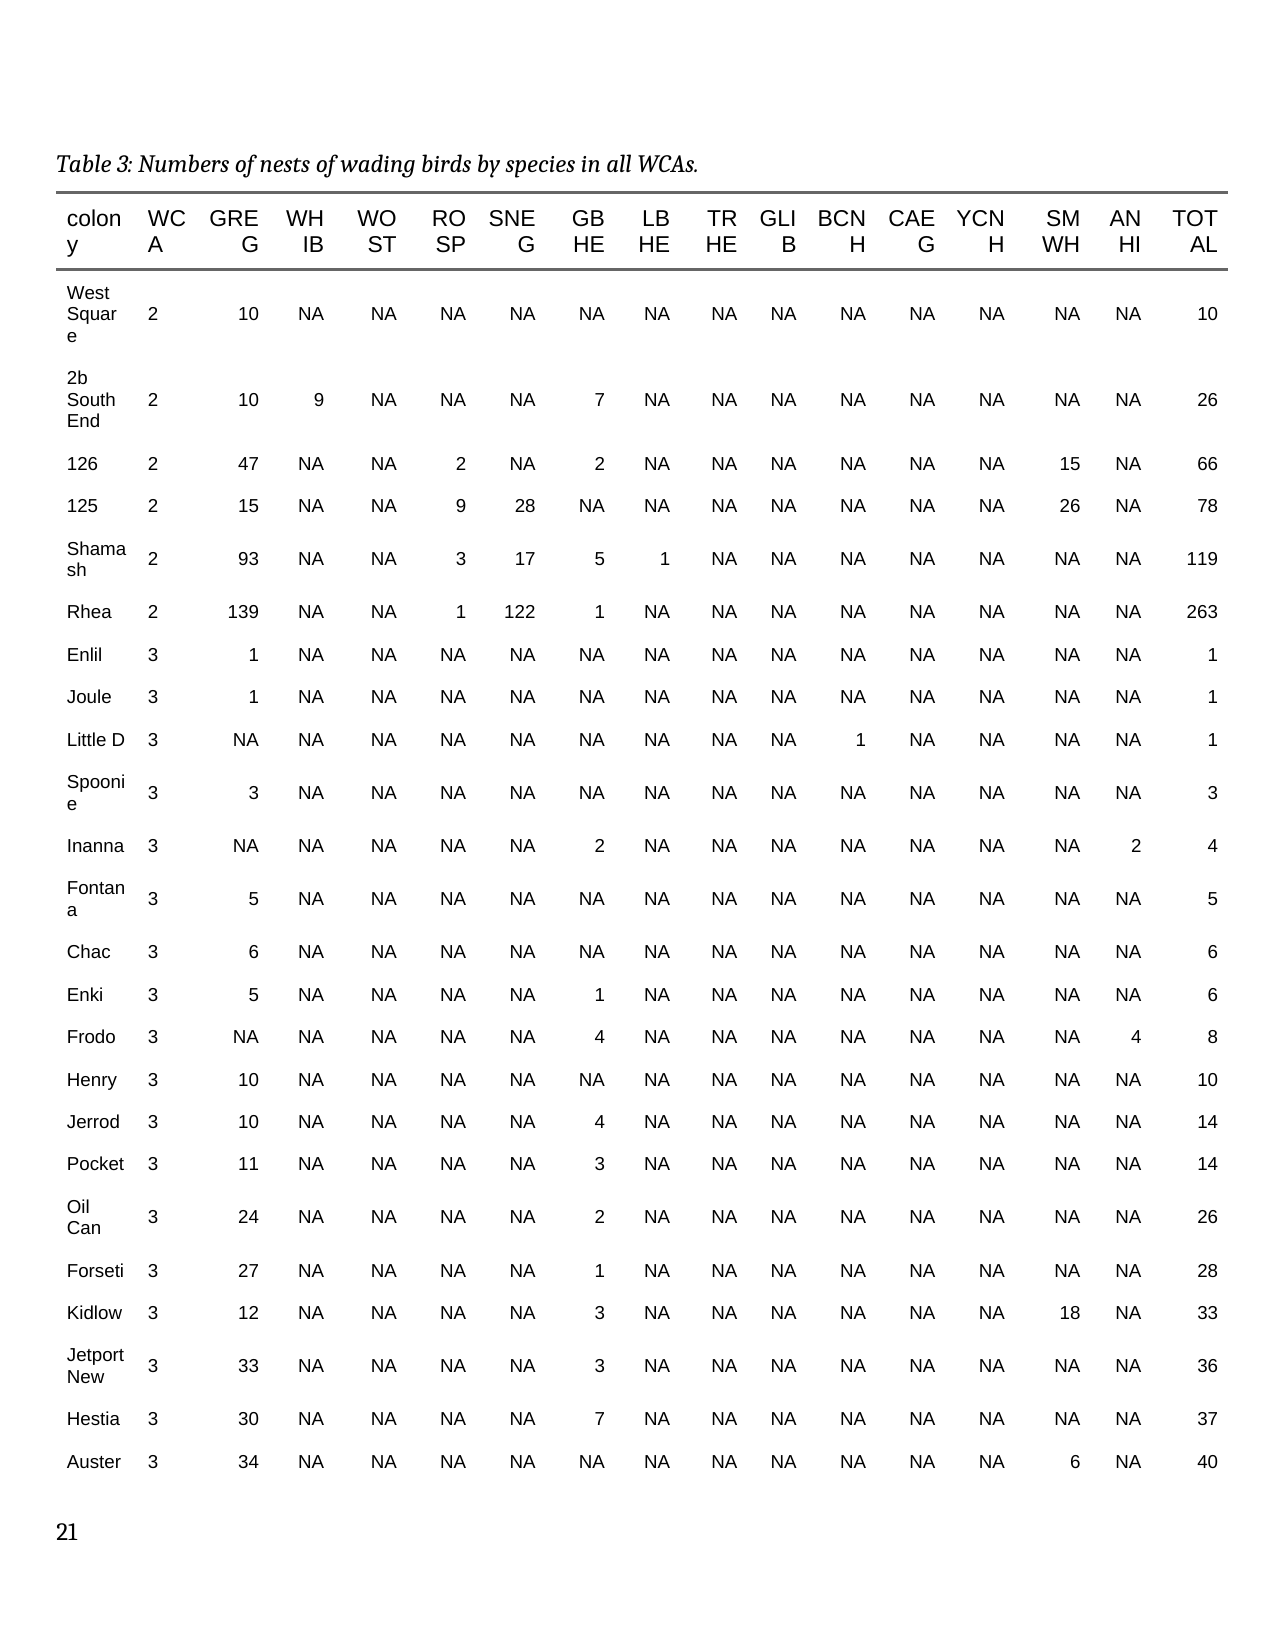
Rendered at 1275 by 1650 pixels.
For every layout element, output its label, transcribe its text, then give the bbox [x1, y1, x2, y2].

text Table 3: Numbers of nests of wading birds by species in all WCAs. [56, 150, 1228, 179]
table_cell NA [807, 357, 876, 442]
table_cell 2b South End [56, 357, 137, 442]
table_cell 30 [198, 1398, 269, 1440]
table_cell NA [476, 1334, 546, 1398]
table_cell NA [945, 973, 1015, 1016]
table_cell 5 [198, 973, 269, 1016]
table_cell NA [269, 867, 334, 931]
table_cell NA [334, 1398, 407, 1440]
table_cell 3 [137, 867, 197, 931]
table_cell NA [476, 760, 546, 824]
table_cell NA [476, 676, 546, 718]
table_cell NA [615, 1249, 680, 1291]
table_cell NA [546, 676, 615, 718]
table_cell NA [680, 867, 748, 931]
table_cell 263 [1152, 591, 1228, 633]
table_cell NA [748, 931, 807, 973]
table_cell NA [876, 1291, 945, 1334]
table_cell 125 [56, 485, 137, 527]
table_header SNEG [476, 194, 546, 268]
table_cell NA [680, 1440, 748, 1483]
table_cell NA [680, 442, 748, 484]
table_cell NA [615, 973, 680, 1016]
table_cell NA [945, 1291, 1015, 1334]
table_cell 33 [198, 1334, 269, 1398]
table_cell NA [269, 633, 334, 676]
table_cell NA [748, 824, 807, 867]
table_cell NA [876, 718, 945, 760]
table_cell NA [269, 1440, 334, 1483]
table_cell 2 [137, 357, 197, 442]
table_cell NA [748, 1016, 807, 1058]
table_cell NA [748, 527, 807, 591]
table_cell NA [807, 485, 876, 527]
table_cell NA [680, 271, 748, 357]
table_cell NA [615, 718, 680, 760]
table_cell NA [334, 1100, 407, 1143]
table_cell NA [807, 676, 876, 718]
table_cell NA [1090, 357, 1152, 442]
table_cell NA [876, 591, 945, 633]
table_cell NA [334, 442, 407, 484]
table_cell NA [1015, 973, 1090, 1016]
table_cell 3 [137, 760, 197, 824]
table_cell NA [680, 1185, 748, 1249]
table_cell NA [334, 931, 407, 973]
table_cell NA [1090, 1100, 1152, 1143]
table_cell 36 [1152, 1334, 1228, 1398]
table_cell NA [748, 1334, 807, 1398]
table_cell 1 [198, 676, 269, 718]
table_header SMWH [1015, 194, 1090, 268]
table_cell NA [476, 931, 546, 973]
table_cell NA [807, 527, 876, 591]
table_cell NA [1090, 1143, 1152, 1185]
table_cell NA [407, 760, 476, 824]
table_cell NA [198, 1016, 269, 1058]
table_cell NA [334, 824, 407, 867]
table_cell NA [546, 760, 615, 824]
table_cell NA [1015, 633, 1090, 676]
table_cell NA [476, 442, 546, 484]
table_cell 28 [1152, 1249, 1228, 1291]
table_cell Chac [56, 931, 137, 973]
table_cell NA [334, 1185, 407, 1249]
table_cell NA [1090, 718, 1152, 760]
table_cell NA [945, 718, 1015, 760]
table_cell NA [269, 1100, 334, 1143]
table_cell 4 [546, 1100, 615, 1143]
table_cell 14 [1152, 1143, 1228, 1185]
table_cell NA [407, 931, 476, 973]
table_cell NA [407, 676, 476, 718]
table_cell NA [945, 271, 1015, 357]
table_cell NA [748, 1185, 807, 1249]
table_cell NA [334, 676, 407, 718]
table_cell 33 [1152, 1291, 1228, 1334]
table_cell 3 [137, 1143, 197, 1185]
table_cell NA [1015, 1249, 1090, 1291]
table_cell 4 [1152, 824, 1228, 867]
table_cell NA [876, 485, 945, 527]
table_cell NA [1015, 1016, 1090, 1058]
table_cell NA [807, 1249, 876, 1291]
table_cell NA [615, 1058, 680, 1100]
table_cell NA [407, 1440, 476, 1483]
table_cell NA [269, 1143, 334, 1185]
table_cell NA [876, 1058, 945, 1100]
table_cell NA [945, 442, 1015, 484]
table_cell NA [876, 824, 945, 867]
table_cell NA [876, 1440, 945, 1483]
table_cell NA [269, 527, 334, 591]
table_cell Jerrod [56, 1100, 137, 1143]
table_cell NA [748, 1100, 807, 1143]
table_cell NA [945, 760, 1015, 824]
table_cell Hestia [56, 1398, 137, 1440]
table_cell NA [334, 867, 407, 931]
table_cell NA [1015, 1143, 1090, 1185]
table_cell 28 [476, 485, 546, 527]
table_cell NA [876, 527, 945, 591]
table_cell 122 [476, 591, 546, 633]
table_header BCNH [807, 194, 876, 268]
table_cell NA [807, 633, 876, 676]
table_header TOTAL [1152, 194, 1228, 268]
table_cell NA [945, 867, 1015, 931]
table_cell 24 [198, 1185, 269, 1249]
table_cell NA [407, 1185, 476, 1249]
table_cell NA [807, 931, 876, 973]
table_cell NA [269, 1291, 334, 1334]
table_cell NA [476, 718, 546, 760]
table_cell NA [1015, 676, 1090, 718]
table_cell NA [1090, 271, 1152, 357]
table_cell 3 [137, 1016, 197, 1058]
table_cell NA [615, 867, 680, 931]
table_cell NA [615, 824, 680, 867]
table_cell NA [876, 1143, 945, 1185]
table_cell NA [680, 1016, 748, 1058]
table_cell NA [945, 676, 1015, 718]
table_header GREG [198, 194, 269, 268]
table_cell NA [476, 1058, 546, 1100]
table_cell NA [334, 718, 407, 760]
table_cell NA [334, 1291, 407, 1334]
table_cell 2 [137, 485, 197, 527]
table_cell NA [334, 633, 407, 676]
table_header LBHE [615, 194, 680, 268]
table_cell NA [1090, 676, 1152, 718]
table_cell 2 [137, 591, 197, 633]
table_cell 5 [546, 527, 615, 591]
table_cell 10 [1152, 271, 1228, 357]
table_cell NA [1015, 1185, 1090, 1249]
table_cell NA [407, 357, 476, 442]
table_cell NA [945, 1100, 1015, 1143]
table_cell NA [476, 1143, 546, 1185]
table_cell 15 [1015, 442, 1090, 484]
table_cell 3 [1152, 760, 1228, 824]
table_cell 3 [137, 824, 197, 867]
table_cell 1 [1152, 633, 1228, 676]
table_cell NA [334, 527, 407, 591]
table_cell NA [615, 760, 680, 824]
table_cell NA [269, 442, 334, 484]
table_cell 15 [198, 485, 269, 527]
table_cell NA [1090, 633, 1152, 676]
table_cell NA [876, 676, 945, 718]
table_cell NA [476, 867, 546, 931]
table_cell NA [680, 1398, 748, 1440]
table_cell NA [1015, 271, 1090, 357]
table_cell NA [807, 824, 876, 867]
table_cell NA [680, 718, 748, 760]
table_cell 2 [546, 442, 615, 484]
table_cell NA [680, 591, 748, 633]
table_cell NA [748, 760, 807, 824]
table_cell NA [269, 931, 334, 973]
table_cell NA [748, 633, 807, 676]
table_cell NA [748, 271, 807, 357]
table_header TRHE [680, 194, 748, 268]
table_cell 1 [546, 591, 615, 633]
table_cell NA [615, 357, 680, 442]
table_cell 1 [546, 973, 615, 1016]
table_cell NA [1090, 1249, 1152, 1291]
table_cell NA [945, 1058, 1015, 1100]
table_cell NA [876, 867, 945, 931]
table_cell NA [407, 824, 476, 867]
table_cell NA [807, 1185, 876, 1249]
table_cell NA [334, 1016, 407, 1058]
table_cell 27 [198, 1249, 269, 1291]
table_cell NA [269, 1334, 334, 1398]
table_cell 1 [807, 718, 876, 760]
table_cell NA [680, 1100, 748, 1143]
table_cell NA [807, 973, 876, 1016]
table_cell NA [476, 1398, 546, 1440]
table_cell NA [269, 591, 334, 633]
table_cell NA [1090, 1398, 1152, 1440]
table_cell 1 [615, 527, 680, 591]
table_cell Fontana [56, 867, 137, 931]
table_cell 37 [1152, 1398, 1228, 1440]
table_cell NA [680, 485, 748, 527]
table_cell NA [334, 591, 407, 633]
table_cell NA [269, 1249, 334, 1291]
table_header ANHI [1090, 194, 1152, 268]
table_cell NA [748, 485, 807, 527]
table_cell NA [748, 1143, 807, 1185]
table_cell NA [945, 591, 1015, 633]
table_cell NA [807, 1143, 876, 1185]
table_cell NA [807, 1016, 876, 1058]
table_cell 6 [1152, 931, 1228, 973]
table_cell 10 [198, 1100, 269, 1143]
table_cell NA [945, 824, 1015, 867]
table_cell NA [876, 271, 945, 357]
table_cell NA [945, 357, 1015, 442]
table_cell 3 [137, 633, 197, 676]
table_cell NA [876, 1100, 945, 1143]
table_cell NA [334, 1058, 407, 1100]
table_cell 9 [407, 485, 476, 527]
table_cell NA [546, 718, 615, 760]
table_cell NA [334, 271, 407, 357]
table_cell 126 [56, 442, 137, 484]
table_cell NA [748, 1058, 807, 1100]
table_cell NA [945, 931, 1015, 973]
table_cell NA [1090, 867, 1152, 931]
table_cell 12 [198, 1291, 269, 1334]
table_cell NA [407, 1398, 476, 1440]
table_cell NA [1015, 527, 1090, 591]
table_cell NA [1015, 357, 1090, 442]
table_cell Kidlow [56, 1291, 137, 1334]
table_cell NA [476, 1100, 546, 1143]
table_cell NA [546, 1058, 615, 1100]
table_cell 9 [269, 357, 334, 442]
table_cell NA [1090, 591, 1152, 633]
table_cell NA [680, 973, 748, 1016]
table_cell 7 [546, 1398, 615, 1440]
table_cell NA [876, 1249, 945, 1291]
table_cell 4 [546, 1016, 615, 1058]
table_cell 3 [546, 1143, 615, 1185]
table_cell NA [407, 1291, 476, 1334]
table_cell NA [334, 1249, 407, 1291]
table_cell NA [680, 1143, 748, 1185]
table_cell NA [269, 1016, 334, 1058]
table_cell 2 [546, 824, 615, 867]
table_cell NA [407, 1249, 476, 1291]
table_cell NA [269, 1398, 334, 1440]
table_cell NA [615, 1398, 680, 1440]
table_cell NA [748, 1291, 807, 1334]
table_cell NA [334, 1334, 407, 1398]
table_cell NA [1090, 1185, 1152, 1249]
table_header WOST [334, 194, 407, 268]
table_cell 2 [137, 527, 197, 591]
table_cell Oil Can [56, 1185, 137, 1249]
table_cell NA [269, 824, 334, 867]
table_cell NA [807, 760, 876, 824]
table_cell NA [945, 1398, 1015, 1440]
table_cell 2 [1090, 824, 1152, 867]
table_cell 3 [137, 1398, 197, 1440]
table_cell NA [546, 867, 615, 931]
table_cell NA [1090, 1058, 1152, 1100]
table_cell NA [476, 1440, 546, 1483]
table_cell Jetport New [56, 1334, 137, 1398]
table_cell NA [748, 973, 807, 1016]
table_cell Henry [56, 1058, 137, 1100]
table_cell NA [1015, 760, 1090, 824]
table_cell NA [680, 357, 748, 442]
table_cell NA [680, 1058, 748, 1100]
table_cell NA [407, 867, 476, 931]
table_cell Inanna [56, 824, 137, 867]
table_cell NA [680, 824, 748, 867]
table_cell NA [546, 1440, 615, 1483]
table_cell NA [1090, 931, 1152, 973]
table_cell 10 [198, 357, 269, 442]
table_cell 7 [546, 357, 615, 442]
table_cell NA [407, 1058, 476, 1100]
table_cell NA [680, 633, 748, 676]
table_cell NA [876, 1016, 945, 1058]
table_cell NA [334, 357, 407, 442]
table_cell NA [615, 676, 680, 718]
table_cell NA [615, 1016, 680, 1058]
table_cell NA [269, 973, 334, 1016]
table_cell NA [546, 271, 615, 357]
table_cell NA [807, 867, 876, 931]
table_cell NA [269, 1185, 334, 1249]
table_cell Shamash [56, 527, 137, 591]
table_cell NA [407, 1334, 476, 1398]
table_cell NA [615, 931, 680, 973]
table_cell Pocket [56, 1143, 137, 1185]
table_cell NA [334, 1440, 407, 1483]
table_cell NA [945, 1440, 1015, 1483]
table_header CAEG [876, 194, 945, 268]
table_cell NA [748, 1398, 807, 1440]
table_cell NA [876, 931, 945, 973]
table_cell NA [1015, 591, 1090, 633]
table_cell NA [615, 271, 680, 357]
table_cell NA [615, 1143, 680, 1185]
table_cell Forseti [56, 1249, 137, 1291]
table_cell NA [807, 591, 876, 633]
table_cell NA [476, 824, 546, 867]
table_cell NA [680, 1334, 748, 1398]
table_cell 26 [1152, 357, 1228, 442]
table_cell 66 [1152, 442, 1228, 484]
table_cell NA [407, 973, 476, 1016]
table_cell NA [476, 1291, 546, 1334]
table_cell 3 [407, 527, 476, 591]
table_cell NA [615, 1185, 680, 1249]
table_cell NA [748, 1249, 807, 1291]
table_cell 3 [198, 760, 269, 824]
table_cell NA [945, 1016, 1015, 1058]
table_cell 34 [198, 1440, 269, 1483]
table_cell NA [546, 485, 615, 527]
table_cell 1 [198, 633, 269, 676]
table_cell NA [876, 1398, 945, 1440]
table_header ROSP [407, 194, 476, 268]
table_cell NA [407, 718, 476, 760]
table_header GLIB [748, 194, 807, 268]
table_cell 14 [1152, 1100, 1228, 1143]
table_cell 3 [137, 1249, 197, 1291]
table_cell 3 [137, 1185, 197, 1249]
table_cell 119 [1152, 527, 1228, 591]
table_cell 3 [137, 1440, 197, 1483]
table_cell 93 [198, 527, 269, 591]
table_cell 26 [1015, 485, 1090, 527]
table_cell NA [876, 1334, 945, 1398]
table_cell 3 [137, 1100, 197, 1143]
table_cell NA [748, 676, 807, 718]
table_cell NA [945, 527, 1015, 591]
table_cell NA [615, 591, 680, 633]
table_cell NA [807, 442, 876, 484]
table_cell NA [1015, 931, 1090, 973]
table_cell 3 [137, 1291, 197, 1334]
table_cell 18 [1015, 1291, 1090, 1334]
table_cell 1 [407, 591, 476, 633]
table_cell 4 [1090, 1016, 1152, 1058]
table_cell 11 [198, 1143, 269, 1185]
table_header YCNH [945, 194, 1015, 268]
table_cell NA [1090, 1334, 1152, 1398]
table_cell NA [876, 357, 945, 442]
table_cell NA [1090, 973, 1152, 1016]
table_cell NA [1015, 867, 1090, 931]
table_cell NA [269, 718, 334, 760]
table_cell NA [407, 633, 476, 676]
table_cell 6 [1152, 973, 1228, 1016]
table_cell Little D [56, 718, 137, 760]
table_cell 5 [1152, 867, 1228, 931]
table_cell NA [680, 760, 748, 824]
table_header WCA [137, 194, 197, 268]
table_cell NA [198, 718, 269, 760]
table_cell NA [1090, 485, 1152, 527]
table_cell NA [546, 931, 615, 973]
table_header colony [56, 194, 137, 268]
table_cell NA [1090, 527, 1152, 591]
table_cell NA [807, 1291, 876, 1334]
table_cell Spoonie [56, 760, 137, 824]
table_cell NA [807, 1440, 876, 1483]
table_cell NA [407, 271, 476, 357]
table_cell NA [269, 485, 334, 527]
table_cell 3 [137, 931, 197, 973]
table_cell NA [945, 1334, 1015, 1398]
table_cell NA [748, 1440, 807, 1483]
table_cell NA [334, 485, 407, 527]
table_cell West Square [56, 271, 137, 357]
table_cell NA [476, 1016, 546, 1058]
table_cell Enlil [56, 633, 137, 676]
table_cell NA [269, 271, 334, 357]
table_cell NA [615, 1334, 680, 1398]
table_cell 6 [1015, 1440, 1090, 1483]
table_cell 3 [137, 676, 197, 718]
table_cell Auster [56, 1440, 137, 1483]
table_cell NA [807, 1334, 876, 1398]
table_cell 3 [137, 1058, 197, 1100]
table_cell NA [680, 527, 748, 591]
table_cell NA [748, 867, 807, 931]
table_cell NA [334, 1143, 407, 1185]
table_cell NA [807, 1058, 876, 1100]
table_cell NA [269, 676, 334, 718]
table_cell 26 [1152, 1185, 1228, 1249]
table_cell NA [476, 357, 546, 442]
table_cell 10 [198, 1058, 269, 1100]
table_cell NA [680, 676, 748, 718]
table_cell NA [1090, 1440, 1152, 1483]
table_cell 2 [137, 442, 197, 484]
table_cell NA [476, 633, 546, 676]
table_cell 3 [137, 973, 197, 1016]
table_cell NA [546, 633, 615, 676]
table_cell NA [407, 1016, 476, 1058]
table_cell 10 [198, 271, 269, 357]
table_cell NA [1015, 1058, 1090, 1100]
table_cell NA [807, 271, 876, 357]
table_cell NA [1015, 824, 1090, 867]
table_cell NA [615, 633, 680, 676]
table_cell Enki [56, 973, 137, 1016]
table_header WHIB [269, 194, 334, 268]
table_cell NA [1090, 442, 1152, 484]
table_cell 40 [1152, 1440, 1228, 1483]
table_cell 1 [1152, 718, 1228, 760]
table_cell NA [615, 485, 680, 527]
table_cell NA [198, 824, 269, 867]
table_cell 47 [198, 442, 269, 484]
table_cell NA [945, 485, 1015, 527]
table_cell NA [876, 633, 945, 676]
table_cell NA [334, 760, 407, 824]
table_cell NA [945, 1143, 1015, 1185]
table_cell NA [615, 1440, 680, 1483]
table_cell NA [1090, 1291, 1152, 1334]
table_cell NA [748, 591, 807, 633]
table_cell NA [945, 1185, 1015, 1249]
table_cell NA [680, 931, 748, 973]
table_cell NA [807, 1398, 876, 1440]
table_cell Rhea [56, 591, 137, 633]
table_cell NA [680, 1249, 748, 1291]
table_cell 1 [546, 1249, 615, 1291]
table_cell NA [407, 1100, 476, 1143]
table_cell NA [1015, 1100, 1090, 1143]
table_cell NA [1015, 1398, 1090, 1440]
table_cell 1 [1152, 676, 1228, 718]
table_cell NA [476, 973, 546, 1016]
table_cell NA [945, 1249, 1015, 1291]
table_cell 3 [137, 718, 197, 760]
table_cell NA [876, 1185, 945, 1249]
table_cell NA [269, 1058, 334, 1100]
table_cell NA [748, 718, 807, 760]
table_cell 2 [407, 442, 476, 484]
table_cell NA [748, 442, 807, 484]
table_cell NA [1015, 1334, 1090, 1398]
table_cell NA [476, 1249, 546, 1291]
table_cell NA [945, 633, 1015, 676]
table_header GBHE [546, 194, 615, 268]
table_cell NA [476, 1185, 546, 1249]
table_cell 3 [546, 1334, 615, 1398]
table_cell NA [876, 442, 945, 484]
table_cell NA [476, 271, 546, 357]
table_cell 6 [198, 931, 269, 973]
table_cell 10 [1152, 1058, 1228, 1100]
table_cell NA [269, 760, 334, 824]
table_cell NA [407, 1143, 476, 1185]
table_cell NA [680, 1291, 748, 1334]
table_cell 2 [546, 1185, 615, 1249]
table_cell NA [334, 973, 407, 1016]
table_cell 2 [137, 271, 197, 357]
table_cell 139 [198, 591, 269, 633]
table_cell 3 [137, 1334, 197, 1398]
table_cell NA [807, 1100, 876, 1143]
table_cell NA [1015, 718, 1090, 760]
table_cell Joule [56, 676, 137, 718]
table_cell NA [615, 1291, 680, 1334]
table_cell 3 [546, 1291, 615, 1334]
table_cell NA [748, 357, 807, 442]
table_cell NA [1090, 760, 1152, 824]
table_cell NA [615, 442, 680, 484]
table_cell 17 [476, 527, 546, 591]
table_cell NA [876, 760, 945, 824]
table_cell 5 [198, 867, 269, 931]
table_cell 78 [1152, 485, 1228, 527]
table_cell NA [876, 973, 945, 1016]
table_cell 8 [1152, 1016, 1228, 1058]
table_cell Frodo [56, 1016, 137, 1058]
table_cell NA [615, 1100, 680, 1143]
